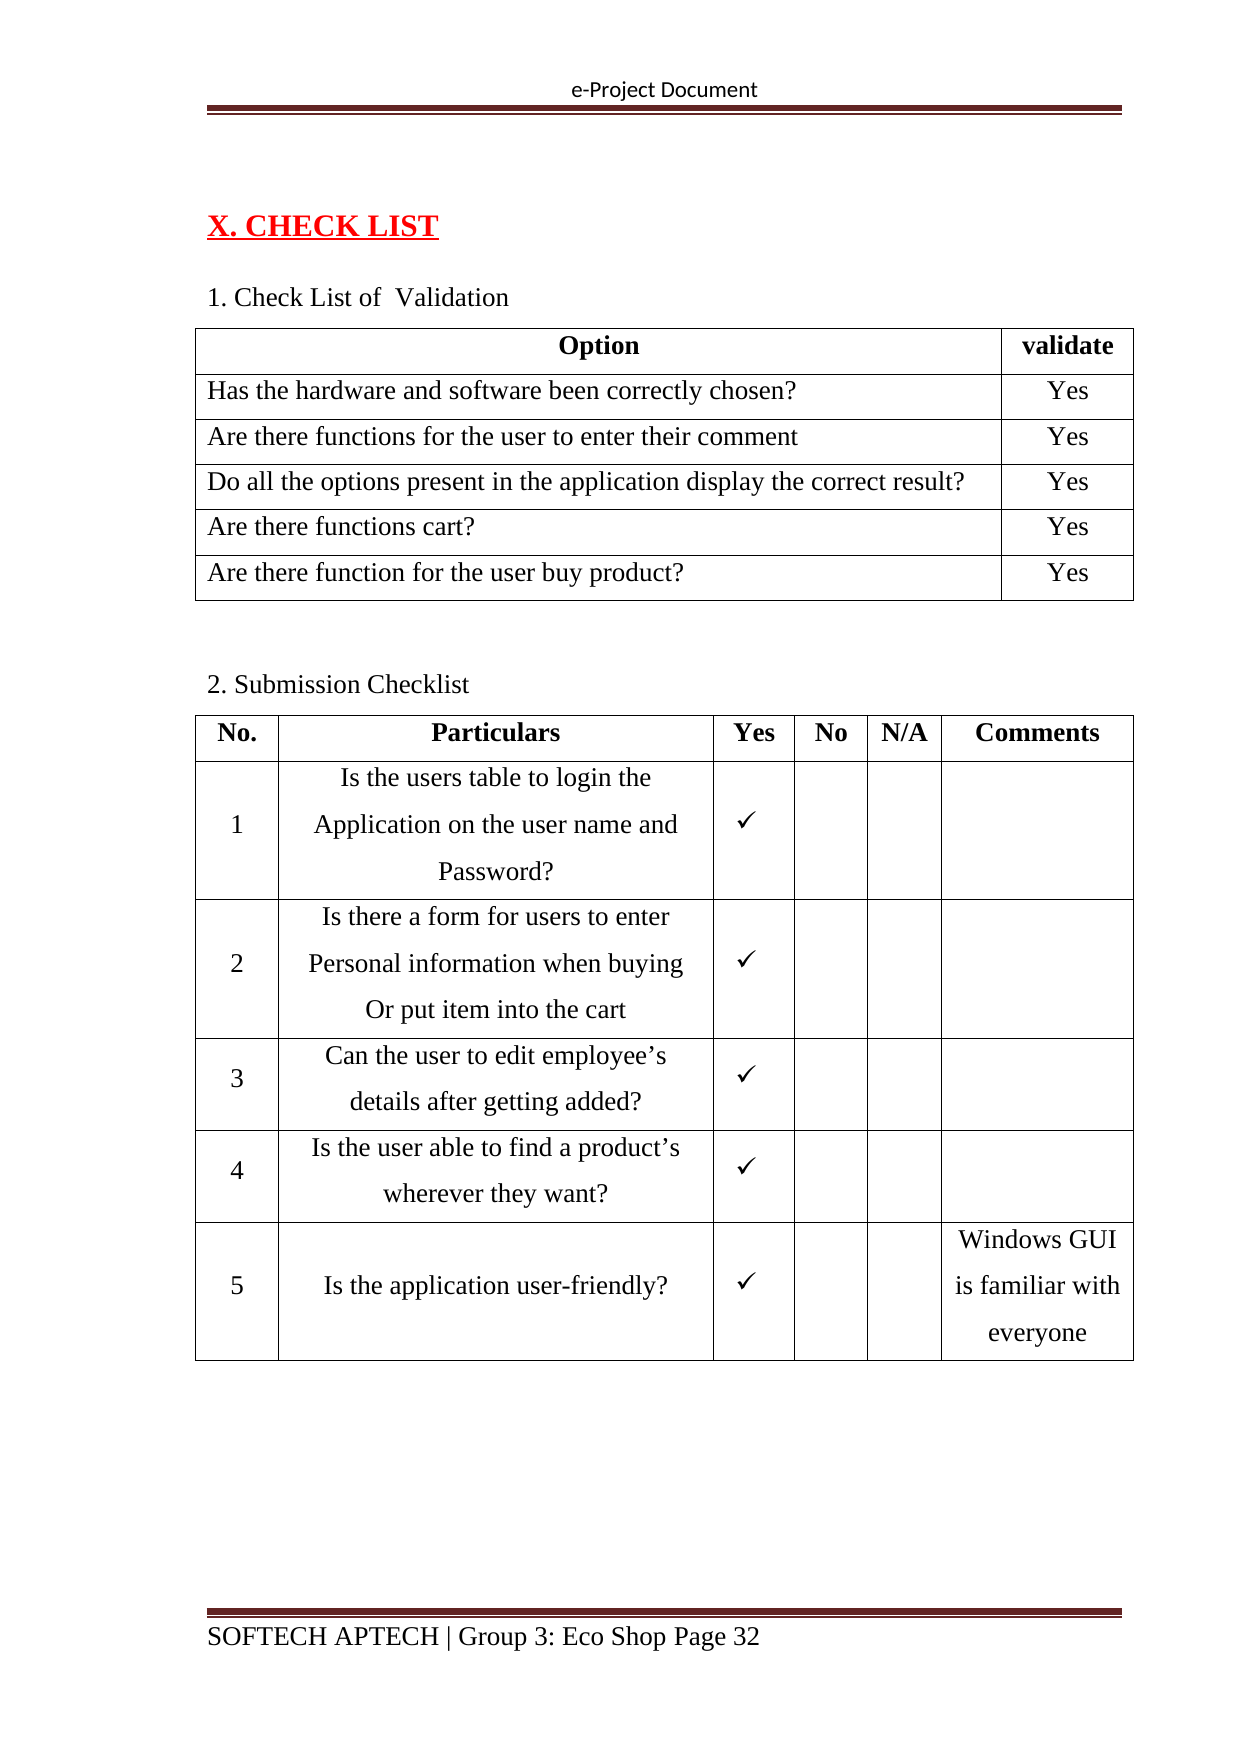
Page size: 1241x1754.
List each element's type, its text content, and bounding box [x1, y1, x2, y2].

table_cell Yes [1002, 465, 1133, 509]
table_cell [868, 900, 941, 1038]
table_cell Yes [1002, 420, 1133, 464]
table_cell [868, 762, 941, 899]
table_cell Is the user able to find a product’s wherever they want? [279, 1131, 713, 1222]
table_cell Yes [1002, 510, 1133, 555]
table_cell [714, 762, 794, 899]
table_cell Are there functions for the user to enter their comment [196, 420, 1001, 464]
table_cell [795, 762, 867, 899]
table_cell [942, 900, 1133, 1038]
table_cell 5 [196, 1223, 278, 1360]
table_cell 3 [196, 1039, 278, 1130]
table_cell [795, 1223, 867, 1360]
table_cell [714, 1223, 794, 1360]
table_cell 2 [196, 900, 278, 1038]
table_cell [714, 900, 794, 1038]
table_cell [868, 1223, 941, 1360]
table_cell Has the hardware and software been correctly chosen? [196, 375, 1001, 419]
table_cell [714, 1131, 794, 1222]
subtitle 2. Submission Checklist [207, 668, 1122, 700]
table_cell [868, 1131, 941, 1222]
table_cell Yes [1002, 556, 1133, 600]
table_cell Windows GUI is familiar with everyone [942, 1223, 1133, 1360]
table_cell [714, 1039, 794, 1130]
table_header Comments [942, 716, 1133, 761]
table_cell Yes [1002, 375, 1133, 419]
table_header N/A [868, 716, 941, 761]
table_cell [795, 1131, 867, 1222]
table_cell Is the application user-friendly? [279, 1223, 713, 1360]
table_cell Are there function for the user buy product? [196, 556, 1001, 600]
table_cell Is there a form for users to enter Personal information when buying Or put item into the cart [279, 900, 713, 1038]
table_header Option [196, 329, 1001, 373]
table_cell 4 [196, 1131, 278, 1222]
subtitle X. CHECK LIST [207, 207, 1122, 243]
table_cell [942, 1131, 1133, 1222]
table_cell [868, 1039, 941, 1130]
table_cell Are there functions cart? [196, 510, 1001, 555]
table_cell [795, 1039, 867, 1130]
table_cell Can the user to edit employee’s details after getting added? [279, 1039, 713, 1130]
table_cell Do all the options present in the application display the correct result? [196, 465, 1001, 509]
table_cell 1 [196, 762, 278, 899]
table_header Particulars [279, 716, 713, 761]
table_header No [795, 716, 867, 761]
table_cell Is the users table to login the Application on the user name and Password? [279, 762, 713, 899]
table_header No. [196, 716, 278, 761]
table_cell [942, 1039, 1133, 1130]
table_header validate [1002, 329, 1133, 373]
table_cell [942, 762, 1133, 899]
table_header Yes [714, 716, 794, 761]
subtitle 1. Check List of Validation [207, 281, 1122, 313]
table_cell [795, 900, 867, 1038]
